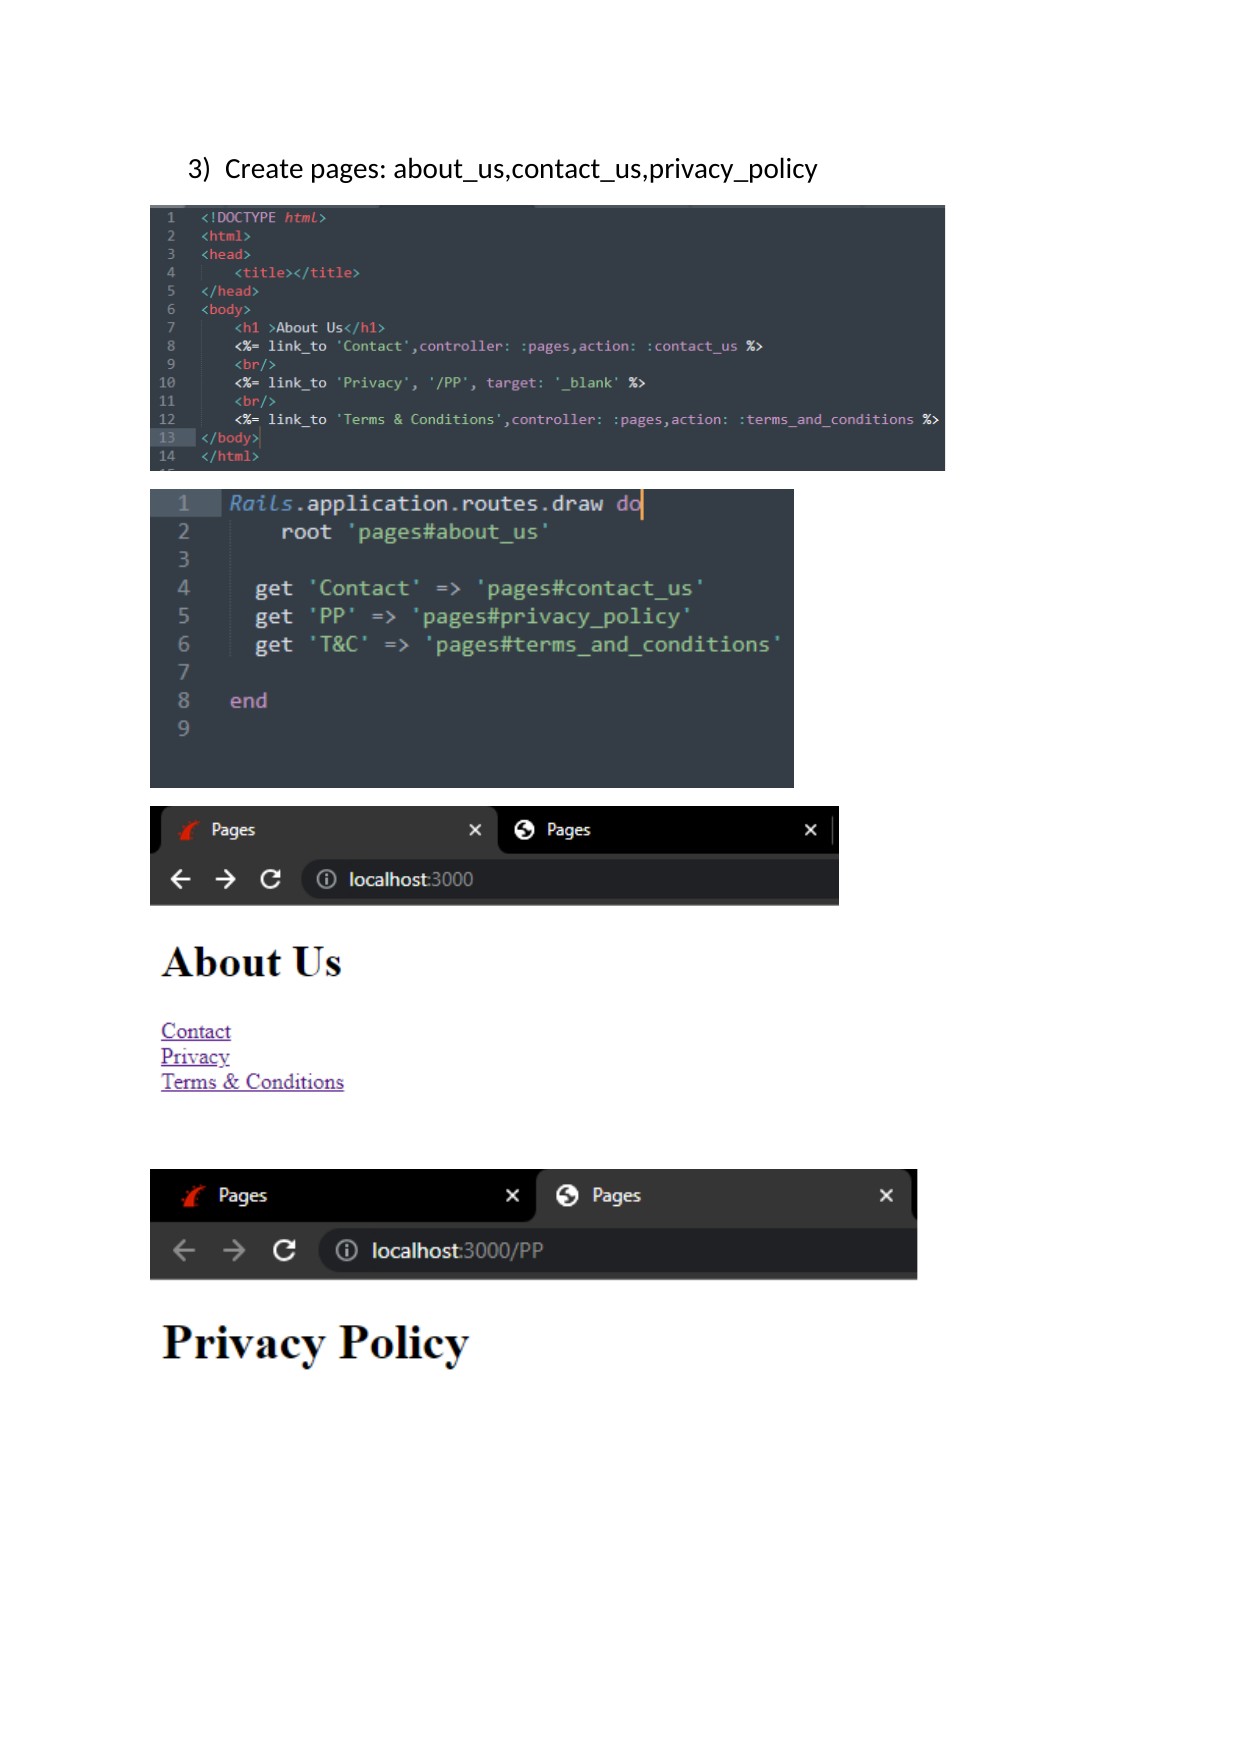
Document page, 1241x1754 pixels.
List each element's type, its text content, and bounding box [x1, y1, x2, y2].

picture [150, 489, 794, 788]
list Create pages: about_us,contact_us,privacy_policy [187, 150, 1090, 186]
picture [150, 205, 946, 471]
picture [150, 1169, 918, 1415]
picture [150, 806, 839, 1151]
